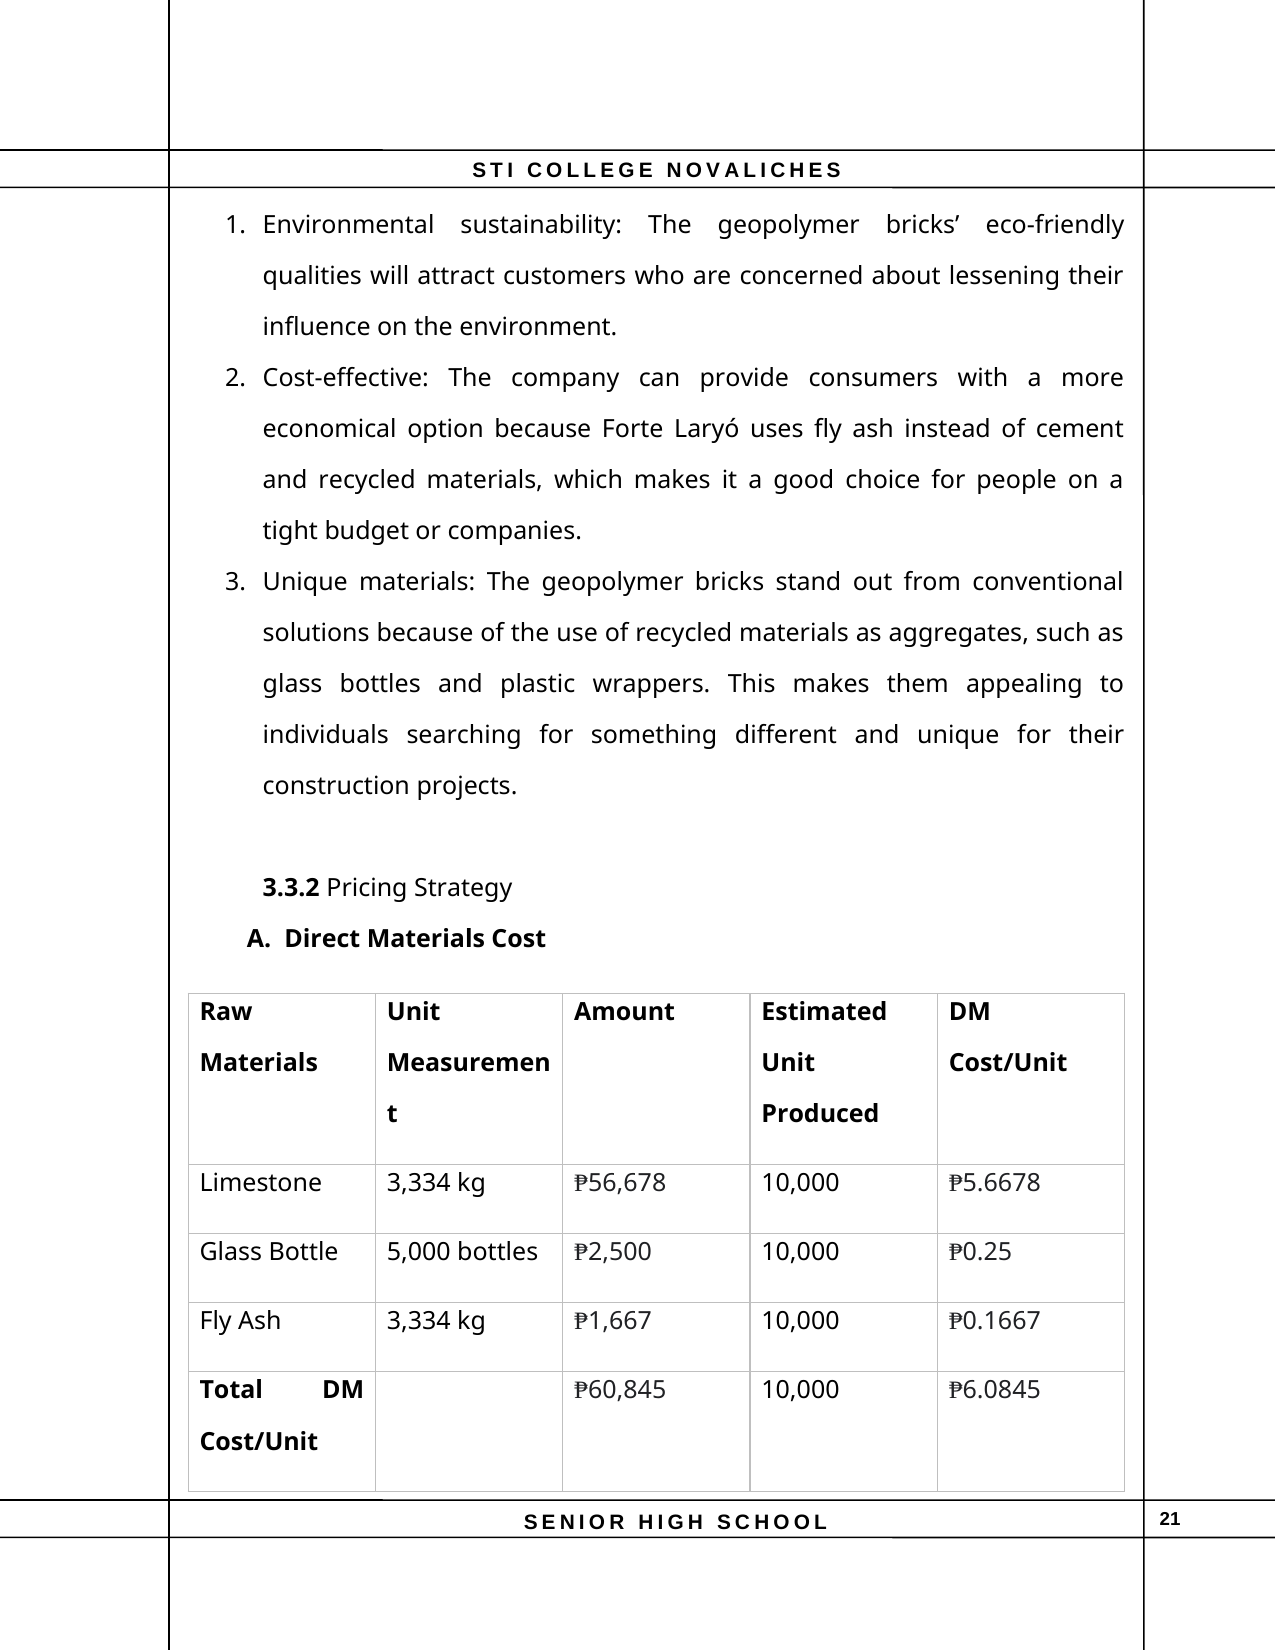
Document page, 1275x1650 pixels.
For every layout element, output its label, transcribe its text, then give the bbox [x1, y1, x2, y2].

table_cell 5,000 bottles [376, 1234, 562, 1302]
table_cell 10,000 [751, 1165, 937, 1233]
table_header Raw Materials [189, 994, 375, 1164]
table_header Unit Measurement [376, 994, 562, 1164]
table_cell ₱60,845 [563, 1372, 749, 1491]
table_cell ₱1,667 [563, 1303, 749, 1371]
table_cell ₱56,678 [563, 1165, 749, 1233]
table_cell 10,000 [751, 1234, 937, 1302]
table_header Estimated Unit Produced [751, 994, 937, 1164]
list 3.3.2 Pricing Strategy [262, 870, 1125, 904]
table_cell 3,334 kg [376, 1165, 562, 1233]
list Cost-effective: The company can provide consumers with a more economical option because Forte Laryó uses fly ash instead of cement and recycled materials, which makes it a good choice for people on a tight budget or companies. [225, 359, 1125, 547]
table_header Amount [563, 994, 749, 1164]
table_cell ₱0.1667 [938, 1303, 1124, 1371]
table_header DM Cost/Unit [938, 994, 1124, 1164]
table_cell ₱0.25 [938, 1234, 1124, 1302]
list Direct Materials Cost [247, 921, 1125, 955]
table_cell Glass Bottle [189, 1234, 375, 1302]
table_cell 10,000 [751, 1303, 937, 1371]
table_cell 10,000 [751, 1372, 937, 1491]
table_cell 3,334 kg [376, 1303, 562, 1371]
table_cell [376, 1372, 562, 1491]
table_cell Fly Ash [189, 1303, 375, 1371]
list Unique materials: The geopolymer bricks stand out from conventional solutions because of the use of recycled materials as aggregates, such as glass bottles and plastic wrappers. This makes them appealing to individuals searching for something different and unique for their construction projects. [225, 563, 1125, 802]
table_cell Limestone [189, 1165, 375, 1233]
table_cell ₱6.0845 [938, 1372, 1124, 1491]
table_cell ₱5.6678 [938, 1165, 1124, 1233]
table_cell Total DM Cost/Unit [189, 1372, 375, 1491]
table_cell ₱2,500 [563, 1234, 749, 1302]
list Environmental sustainability: The geopolymer bricks’ eco-friendly qualities will attract customers who are concerned about lessening their influence on the environment. [225, 206, 1125, 342]
